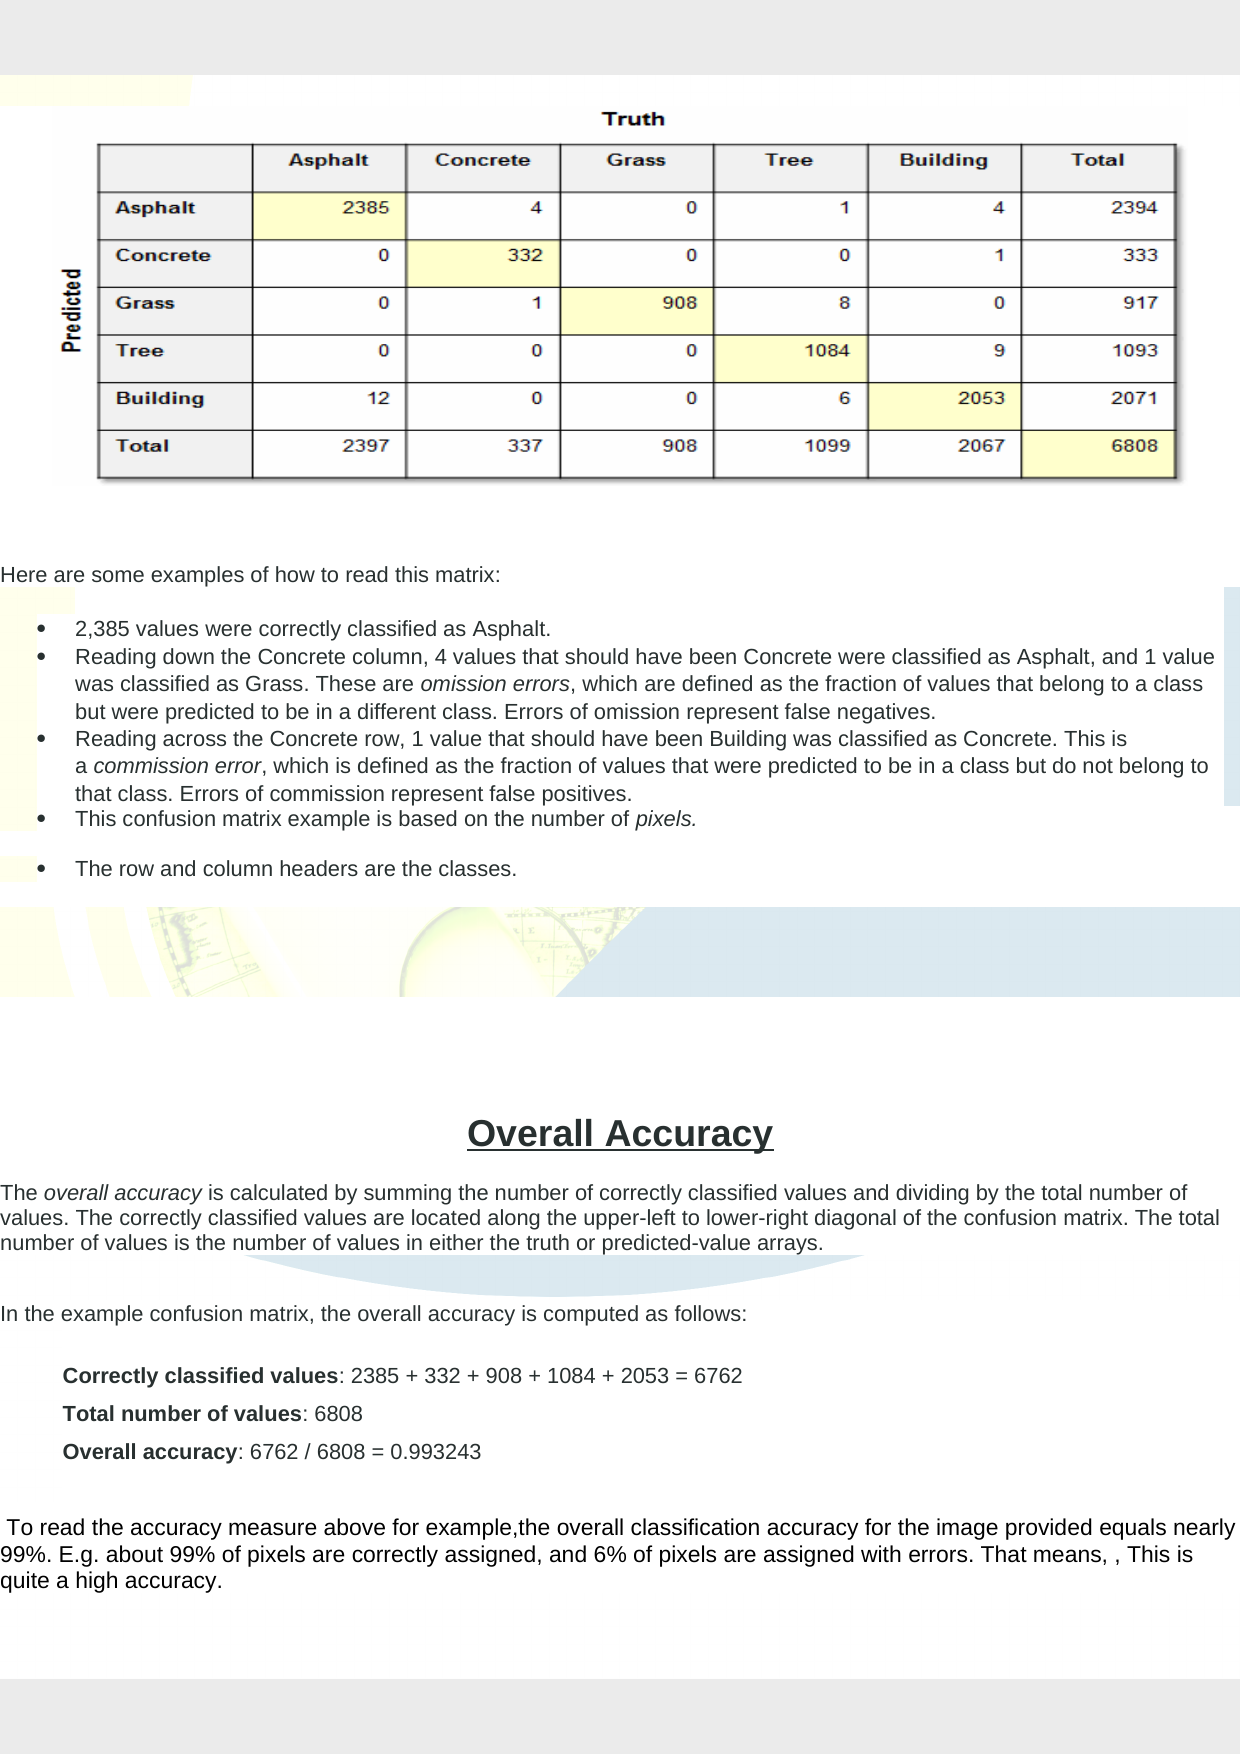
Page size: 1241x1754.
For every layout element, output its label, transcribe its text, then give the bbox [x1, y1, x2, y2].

list The row and column headers are the classes. [37, 856, 1240, 882]
list This confusion matrix example is based on the number of pixels. [37, 806, 1240, 831]
text Here are some examples of how to read this matrix: [0, 562, 1240, 587]
text To read the accuracy measure above for example,the overall classification accuracy for the image provided equals nearly 99%. E.g. about 99% of pixels are correctly assigned, and 6% of pixels are assigned with errors. That means, , This is quite a high accuracy. [0, 1514, 1240, 1593]
text In the example confusion matrix, the overall accuracy is computed as follows: [0, 1300, 1240, 1326]
list Reading across the Concrete row, 1 value that should have been Building was classified as Concrete. This is a commission error, which is defined as the fraction of values that were predicted to be in a class but do not belong to that class. Errors of commission represent false positives. [37, 724, 1224, 806]
text Overall accuracy: 6762 / 6808 = 0.993243 [62, 1439, 1240, 1464]
text Correctly classified values: 2385 + 332 + 908 + 1084 + 2053 = 6762 [62, 1363, 1240, 1388]
subtitle Overall Accuracy [0, 1111, 1240, 1154]
list 2,385 values were correctly classified as Asphalt. [37, 614, 1224, 642]
text Total number of values: 6808 [62, 1401, 1240, 1426]
list Reading down the Concrete column, 4 values that should have been Concrete were classified as Asphalt, and 1 value was classified as Grass. These are omission errors, which are defined as the fraction of values that belong to a class but were predicted to be in a different class. Errors of omission represent false negatives. [37, 642, 1224, 724]
text The overall accuracy is calculated by summing the number of correctly classified values and dividing by the total number of values. The correctly classified values are located along the upper-left to lower-right diagonal of the confusion matrix. The total number of values is the number of values in either the truth or predicted-value arrays. [0, 1180, 1240, 1255]
picture [52, 106, 1188, 486]
